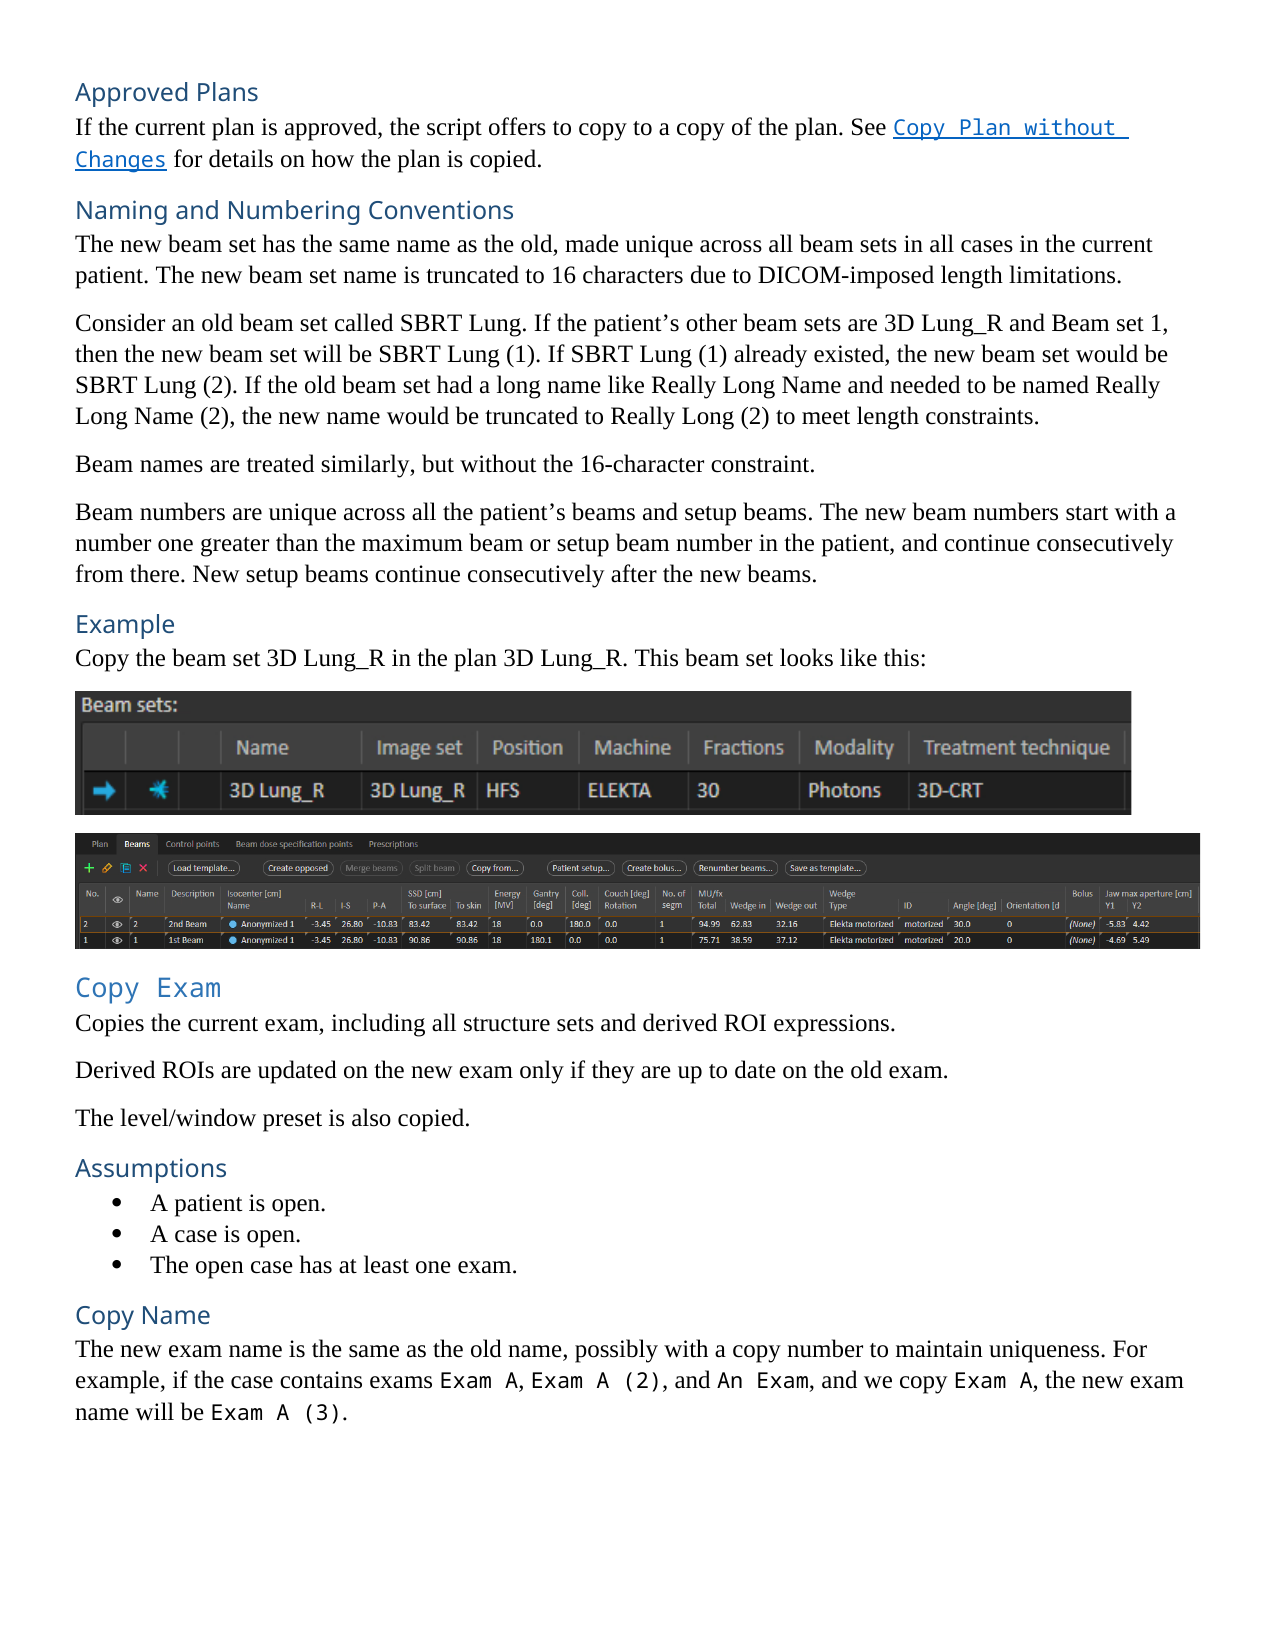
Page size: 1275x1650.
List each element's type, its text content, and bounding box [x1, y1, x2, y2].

text The new exam name is the same as the old name, possibly with a copy number to maintain uniqueness. For example, if the case contains exams Exam A, Exam A (2), and An Exam, and we copy Exam A, the new exam name will be Exam A (3). [75, 1334, 1200, 1427]
text If the current plan is approved, the script offers to copy to a copy of the plan. See Copy Plan without Changes for details on how the plan is copied. [75, 112, 1200, 174]
subtitle Approved Plans [75, 75, 1200, 109]
text Copy the beam set 3D Lung_R in the plan 3D Lung_R. This beam set looks like this: [75, 643, 1200, 672]
text Beam names are treated similarly, but without the 16-character constraint. [75, 449, 1200, 478]
text Beam numbers are unique across all the patient’s beams and setup beams. The new beam numbers start with a number one greater than the maximum beam or setup beam number in the patient, and continue consecutively from there. New setup beams continue consecutively after the new beams. [75, 497, 1200, 587]
text Consider an old beam set called SBRT Lung. If the patient’s other beam sets are 3D Lung_R and Beam set 1, then the new beam set will be SBRT Lung (1). If SBRT Lung (1) already existed, the new beam set would be SBRT Lung (2). If the old beam set had a long name like Really Long Name and needed to be named Really Long Name (2), the new name would be truncated to Really Long (2) to meet length constraints. [75, 308, 1200, 430]
subtitle Copy Exam [75, 968, 1200, 1005]
subtitle Example [75, 606, 1200, 641]
picture [75, 691, 1132, 815]
subtitle Copy Name [75, 1297, 1200, 1332]
list A case is open. [112, 1219, 1200, 1247]
subtitle Assumptions [75, 1151, 1200, 1185]
list The open case has at least one exam. [112, 1250, 1200, 1278]
text Copies the current exam, including all structure sets and derived ROI expressions. [75, 1008, 1200, 1037]
subtitle Naming and Numbering Conventions [75, 193, 1200, 227]
text Derived ROIs are updated on the new exam only if they are up to date on the old exam. [75, 1056, 1200, 1084]
picture [75, 833, 1200, 949]
text The level/window preset is also copied. [75, 1103, 1200, 1132]
list A patient is open. [112, 1188, 1200, 1216]
text The new beam set has the same name as the old, made unique across all beam sets in all cases in the current patient. The new beam set name is truncated to 16 characters due to DICOM-imposed length limitations. [75, 229, 1200, 289]
